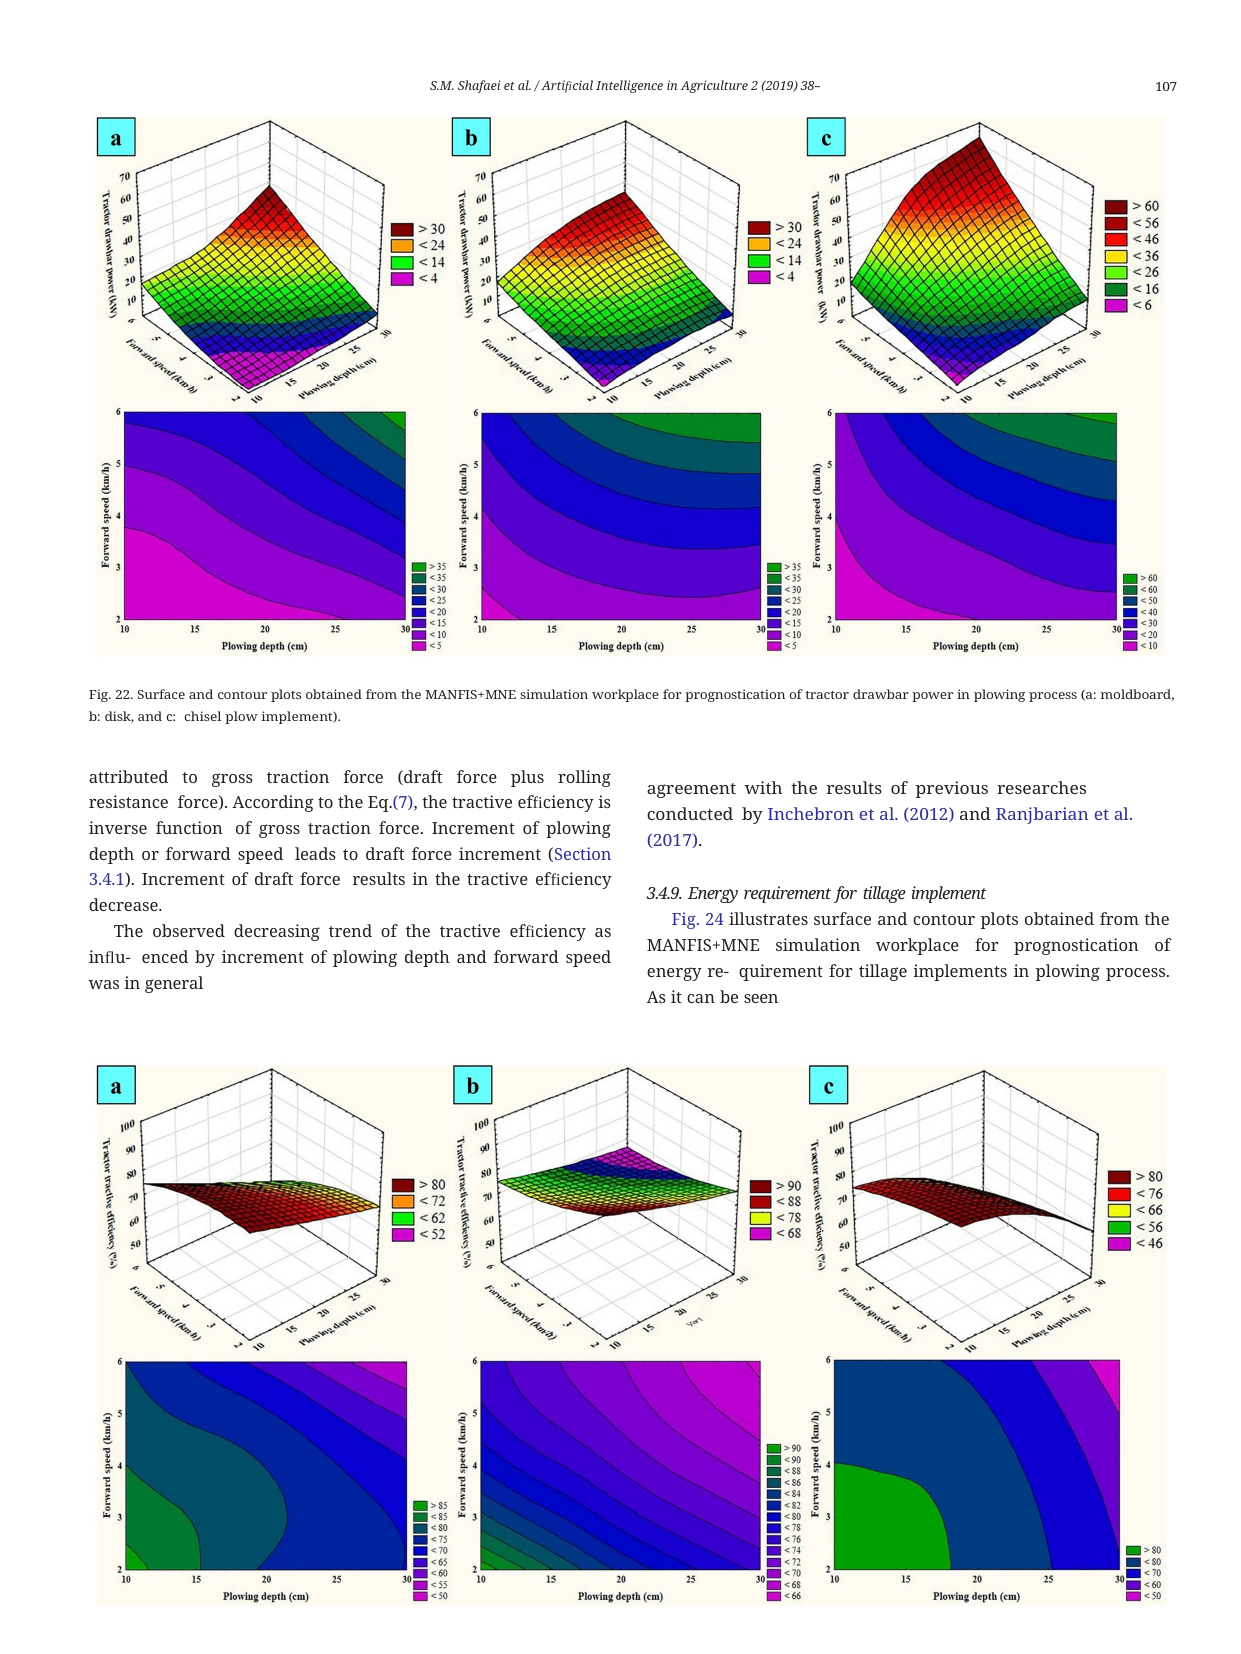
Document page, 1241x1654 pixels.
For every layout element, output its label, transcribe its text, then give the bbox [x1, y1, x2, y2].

text Fig. 24 illustrates surface and contour plots obtained from the MANFIS+MNE simulation workplace for prognostication of energy re- quirement for tillage implements in plowing process. As it can be seen [647, 907, 1170, 1008]
text agreement with the results of previous researches conducted by Inchebron et al. (2012) and Ranjbarian et al. (2017). [647, 777, 1182, 852]
picture [91, 112, 1167, 657]
text The observed decreasing trend of the tractive efficiency as influ- enced by increment of plowing depth and forward speed was in general [88, 919, 612, 994]
list Energy requirement for tillage implement [647, 882, 1182, 904]
picture [91, 1061, 1168, 1608]
text attributed to gross traction force (draft force plus rolling resistance force). According to the Eq.(7), the tractive efficiency is inverse function of gross traction force. Increment of plowing depth or forward speed leads to draft force increment (Section 3.4.1). Increment of draft force results in the tractive efficiency decrease. [88, 766, 612, 916]
text Fig. 22. Surface and contour plots obtained from the MANFIS+MNE simulation workplace for prognostication of tractor drawbar power in plowing process (a: moldboard, b: disk, and c: chisel plow implement). [88, 686, 1182, 725]
